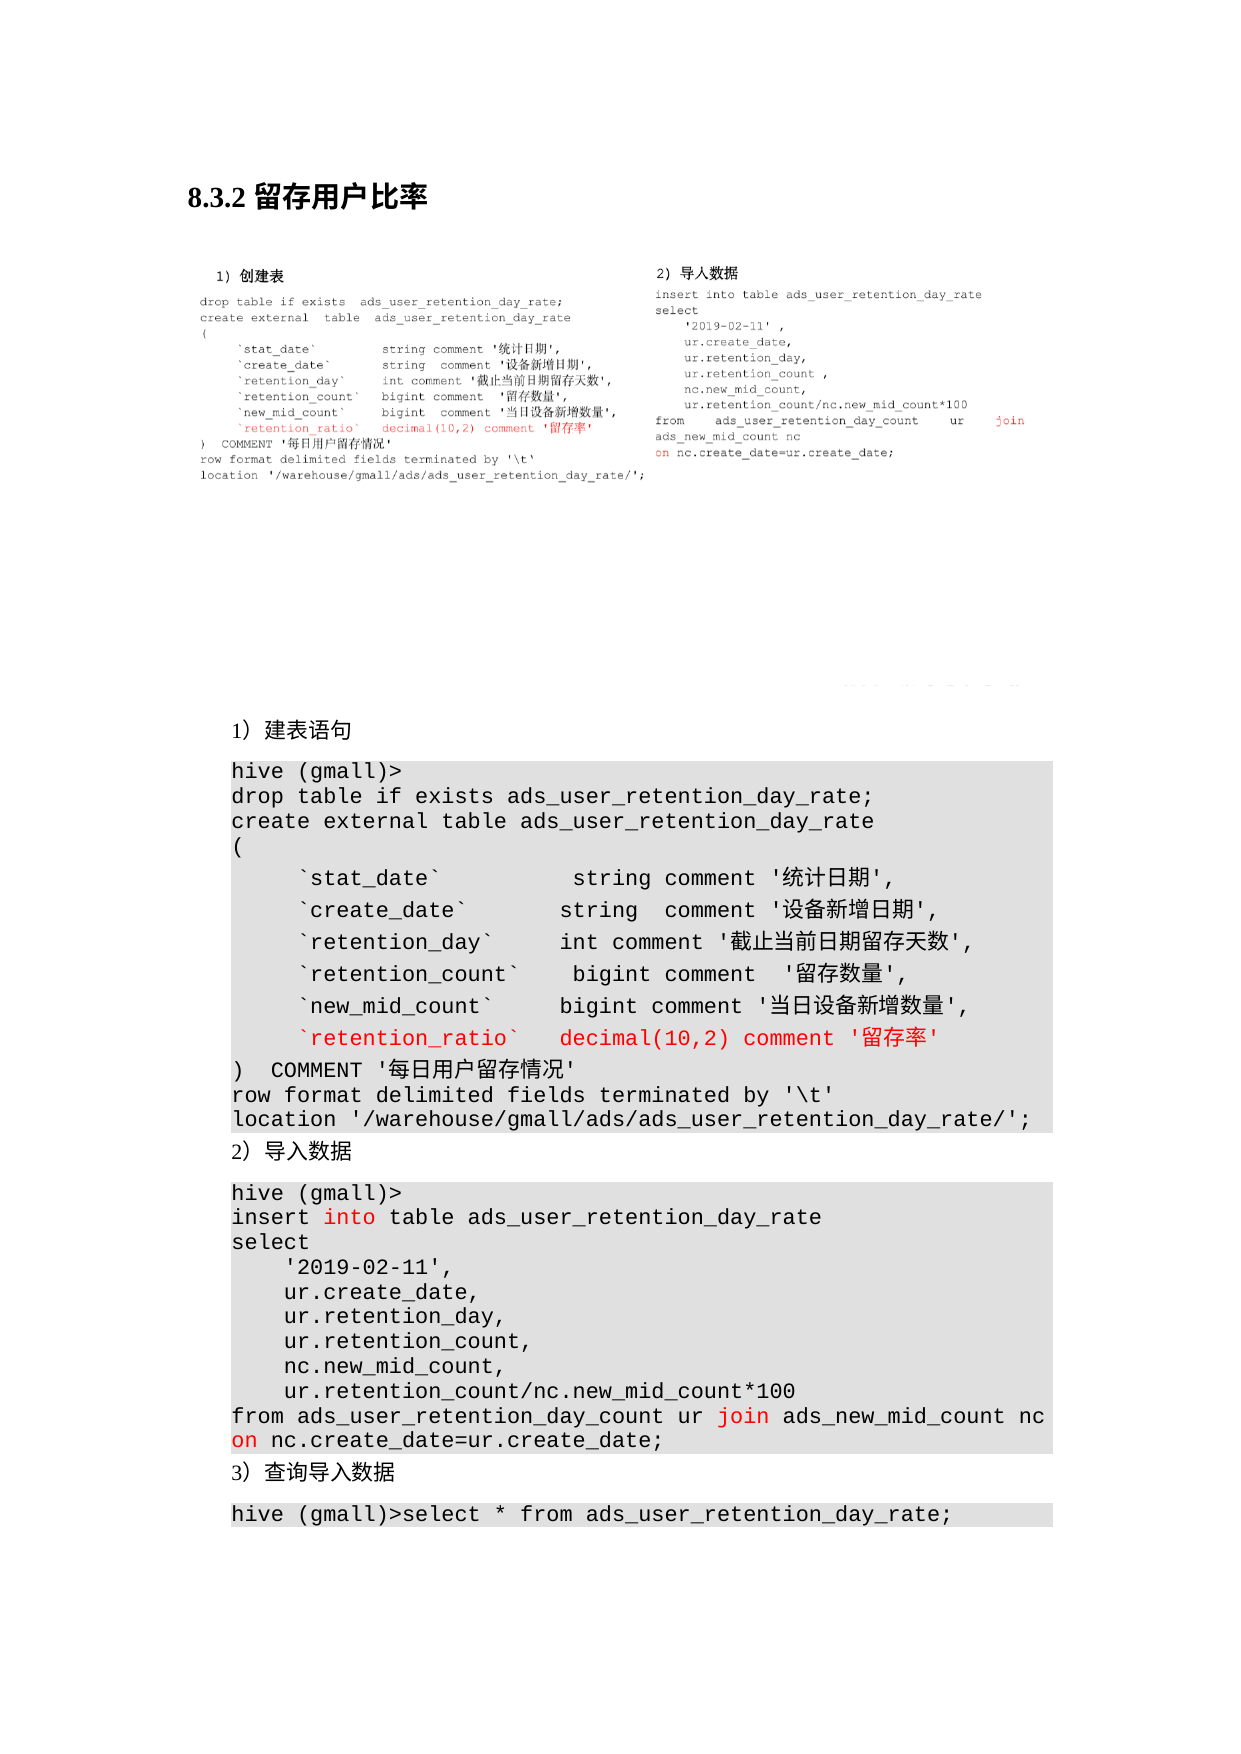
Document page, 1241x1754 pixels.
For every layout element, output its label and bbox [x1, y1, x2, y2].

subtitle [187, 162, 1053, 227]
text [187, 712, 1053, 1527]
picture [187, 257, 1052, 694]
